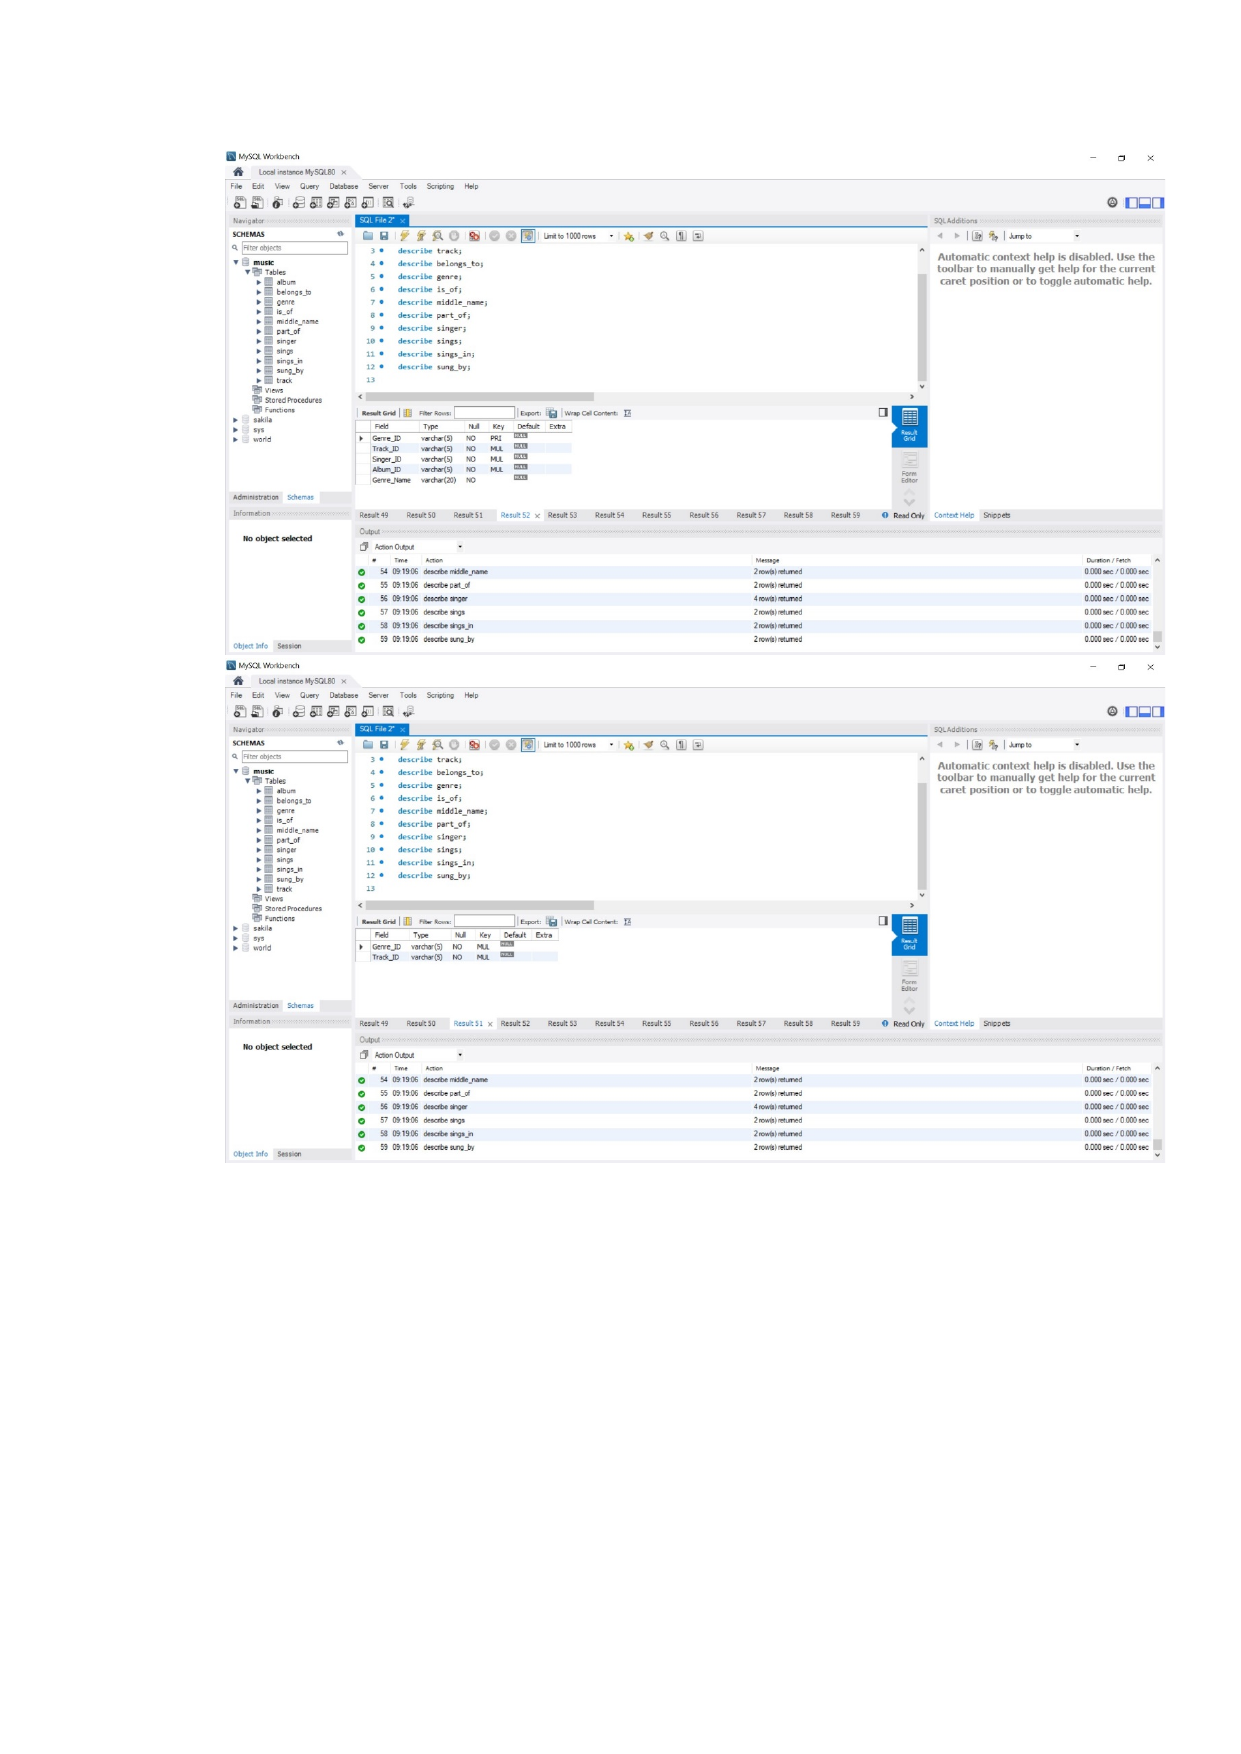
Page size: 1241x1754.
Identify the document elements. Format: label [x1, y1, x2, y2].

picture [225, 658, 1166, 1163]
picture [225, 150, 1166, 655]
